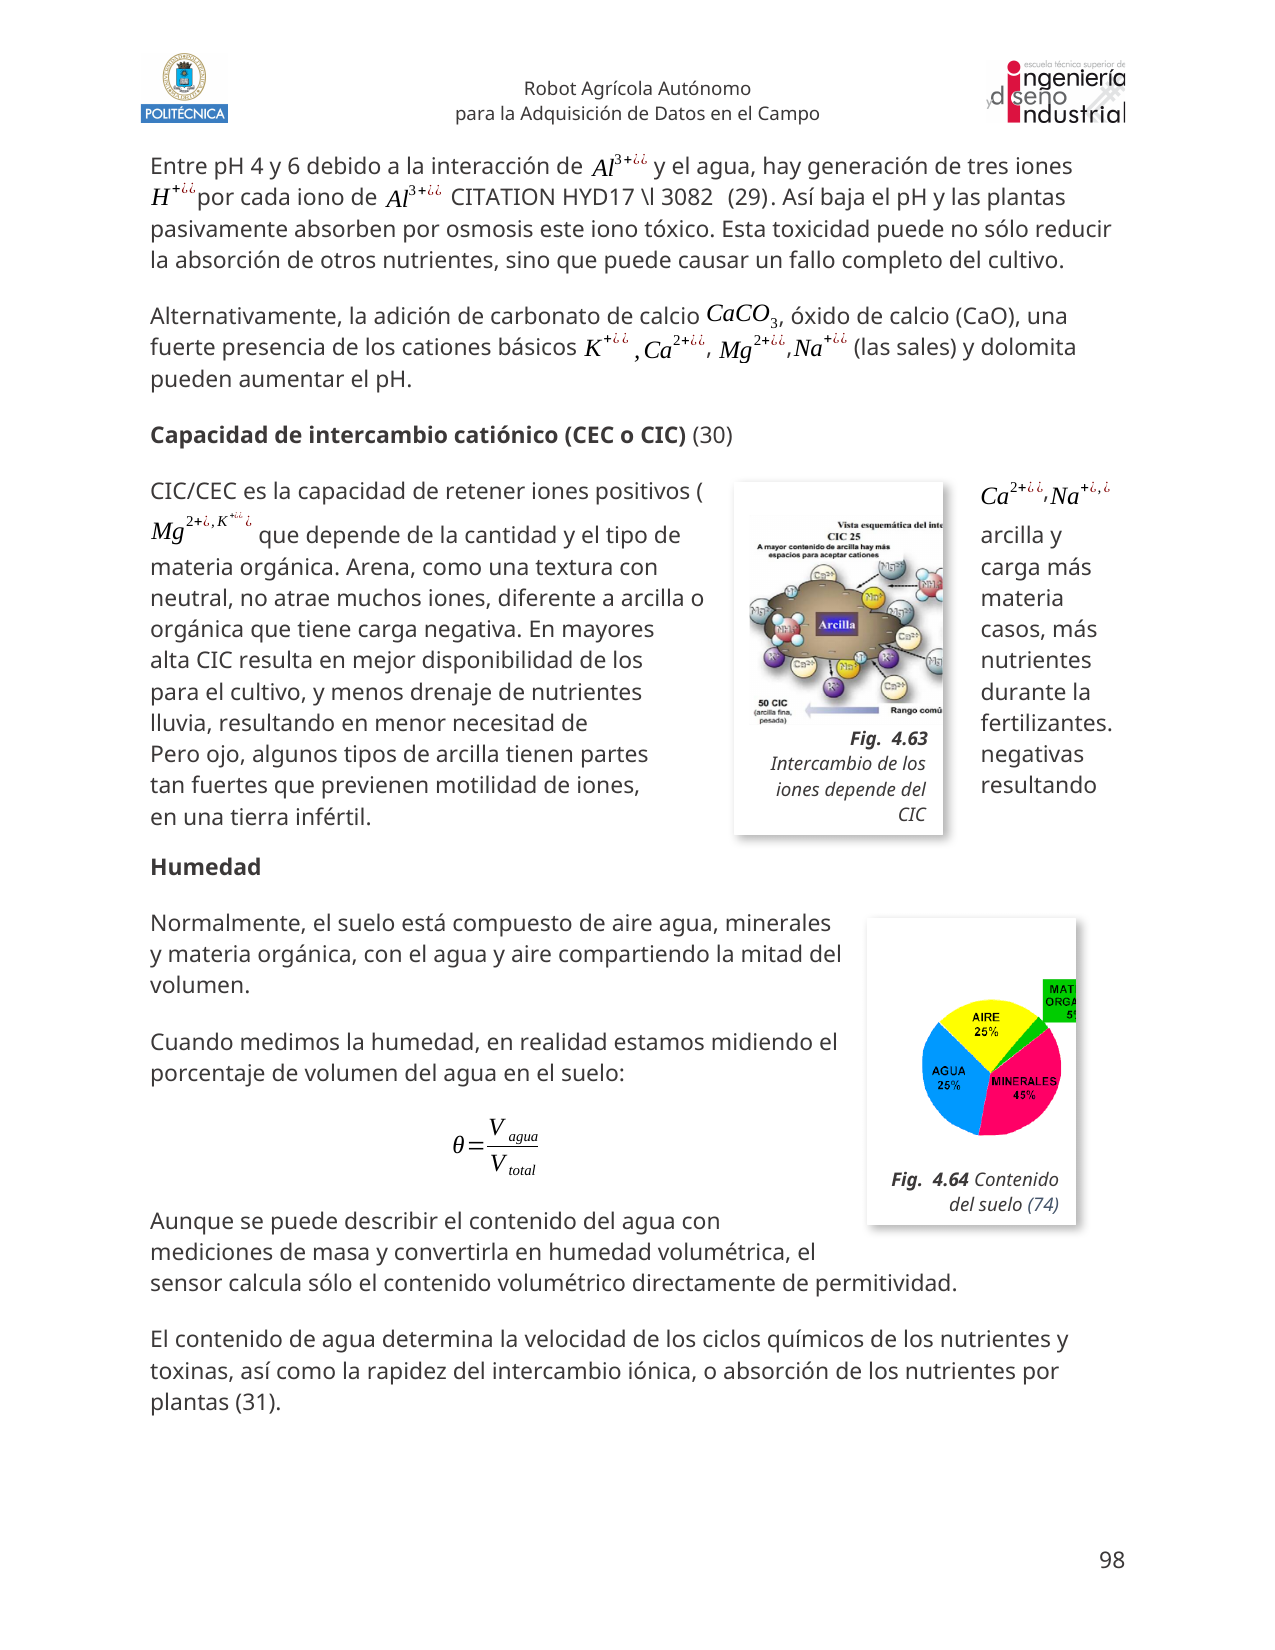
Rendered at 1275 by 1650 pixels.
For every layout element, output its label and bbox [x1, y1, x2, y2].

picture [749, 515, 943, 725]
picture [140, 53, 228, 123]
picture [882, 951, 1076, 1167]
picture [986, 60, 1125, 123]
